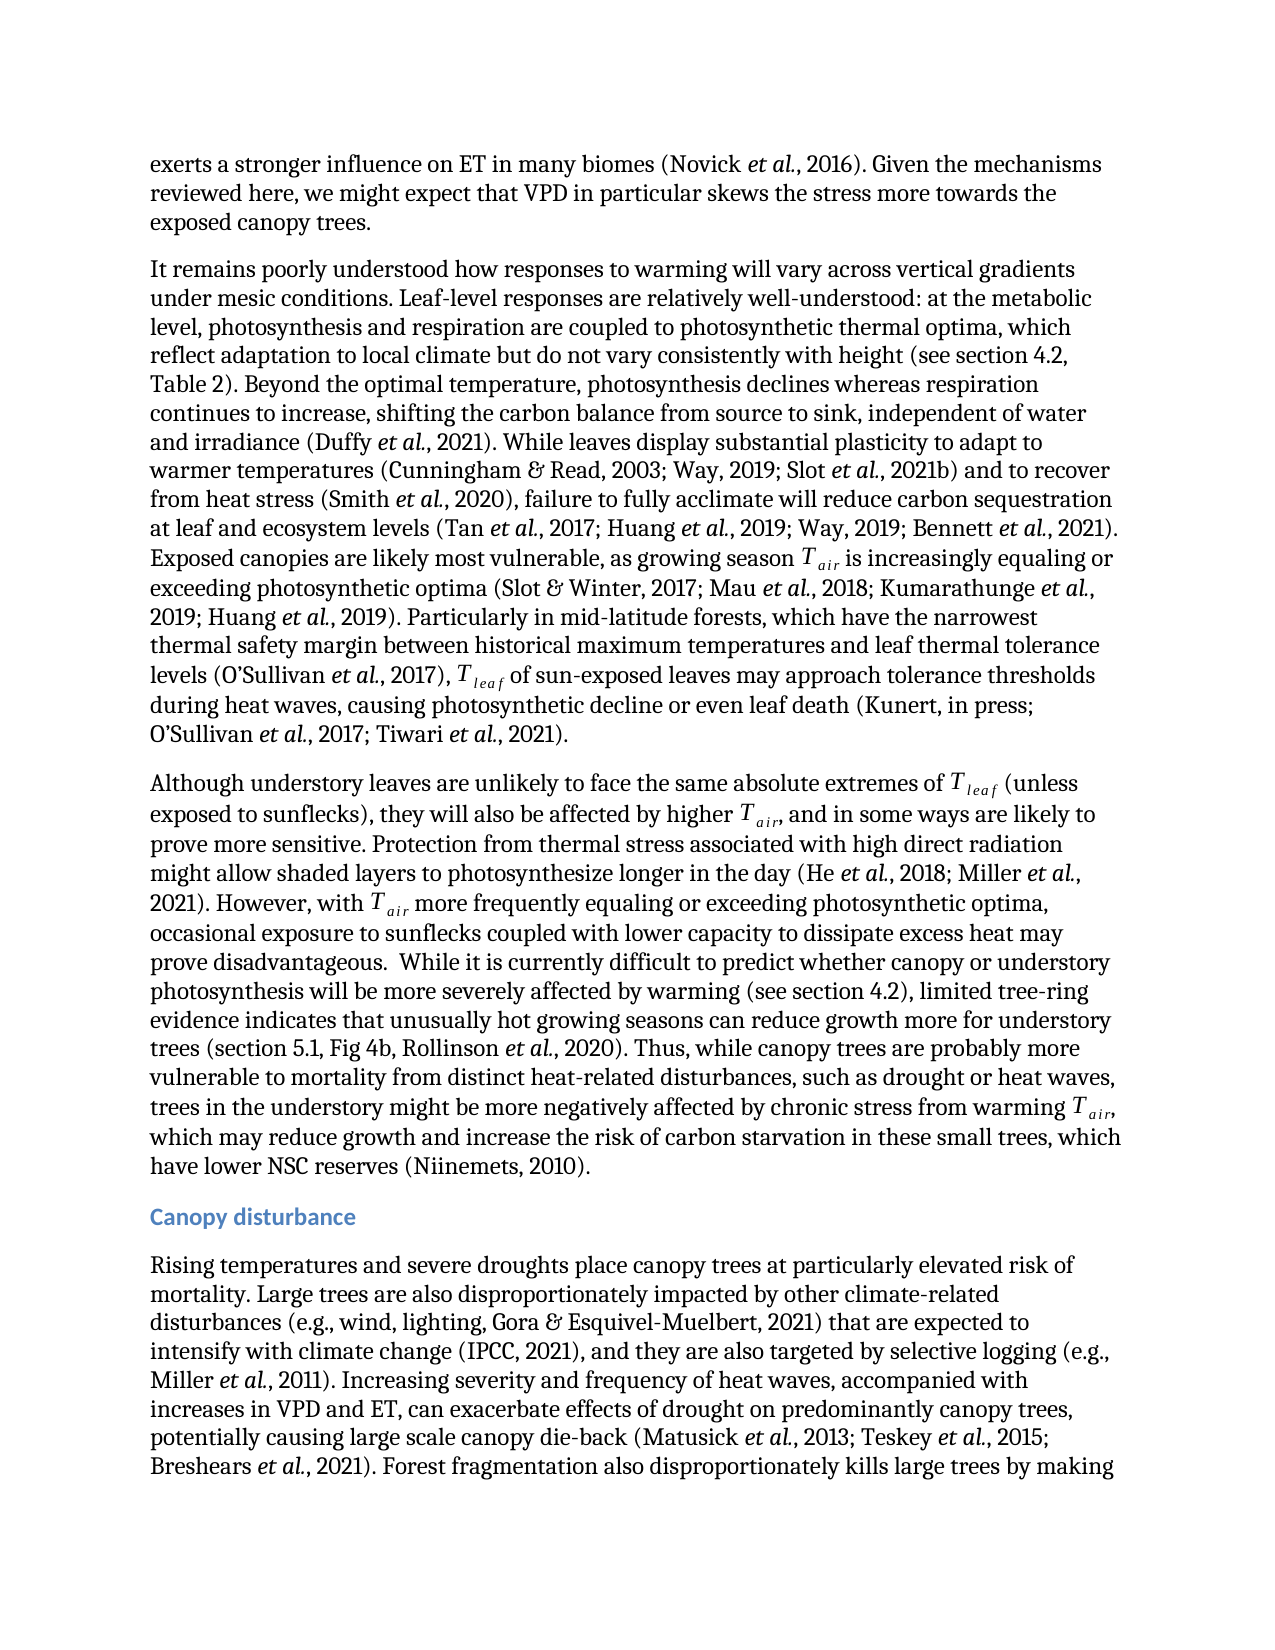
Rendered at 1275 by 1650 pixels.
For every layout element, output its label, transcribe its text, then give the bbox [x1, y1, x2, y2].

text Although understory leaves are unlikely to face the same absolute extremes of (unless exposed to sunflecks), they will also be affected by higher , and in some ways are likely to prove more sensitive. Protection from thermal stress associated with high direct radiation might allow shaded layers to photosynthesize longer in the day (He et al., 2018; Miller et al., 2021). However, with more frequently equaling or exceeding photosynthetic optima, occasional exposure to sunflecks coupled with lower capacity to dissipate excess heat may prove disadvantageous. While it is currently difficult to predict whether canopy or understory photosynthesis will be more severely affected by warming (see section 4.2), limited tree-ring evidence indicates that unusually hot growing seasons can reduce growth more for understory trees (section 5.1, Fig 4b, Rollinson et al., 2020). Thus, while canopy trees are probably more vulnerable to mortality from distinct heat-related disturbances, such as drought or heat waves, trees in the understory might be more negatively affected by chronic stress from warming , which may reduce growth and increase the risk of carbon starvation in these small trees, which have lower NSC reserves (Niinemets, 2010). [150, 768, 1125, 1181]
text It remains poorly understood how responses to warming will vary across vertical gradients under mesic conditions. Leaf-level responses are relatively well-understood: at the metabolic level, photosynthesis and respiration are coupled to photosynthetic thermal optima, which reflect adaptation to local climate but do not vary consistently with height (see section 4.2, Table 2). Beyond the optimal temperature, photosynthesis declines whereas respiration continues to increase, shifting the carbon balance from source to sink, independent of water and irradiance (Duffy et al., 2021). While leaves display substantial plasticity to adapt to warmer temperatures (Cunningham & Read, 2003; Way, 2019; Slot et al., 2021b) and to recover from heat stress (Smith et al., 2020), failure to fully acclimate will reduce carbon sequestration at leaf and ecosystem levels (Tan et al., 2017; Huang et al., 2019; Way, 2019; Bennett et al., 2021). Exposed canopies are likely most vulnerable, as growing season is increasingly equaling or exceeding photosynthetic optima (Slot & Winter, 2017; Mau et al., 2018; Kumarathunge et al., 2019; Huang et al., 2019). Particularly in mid-latitude forests, which have the narrowest thermal safety margin between historical maximum temperatures and leaf thermal tolerance levels (O’Sullivan et al., 2017), of sun-exposed leaves may approach tolerance thresholds during heat waves, causing photosynthetic decline or even leaf death (Kunert, in press; O’Sullivan et al., 2017; Tiwari et al., 2021). [150, 255, 1125, 749]
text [150, 150, 1125, 236]
subtitle Canopy disturbance [150, 1201, 1125, 1232]
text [150, 1251, 1125, 1481]
